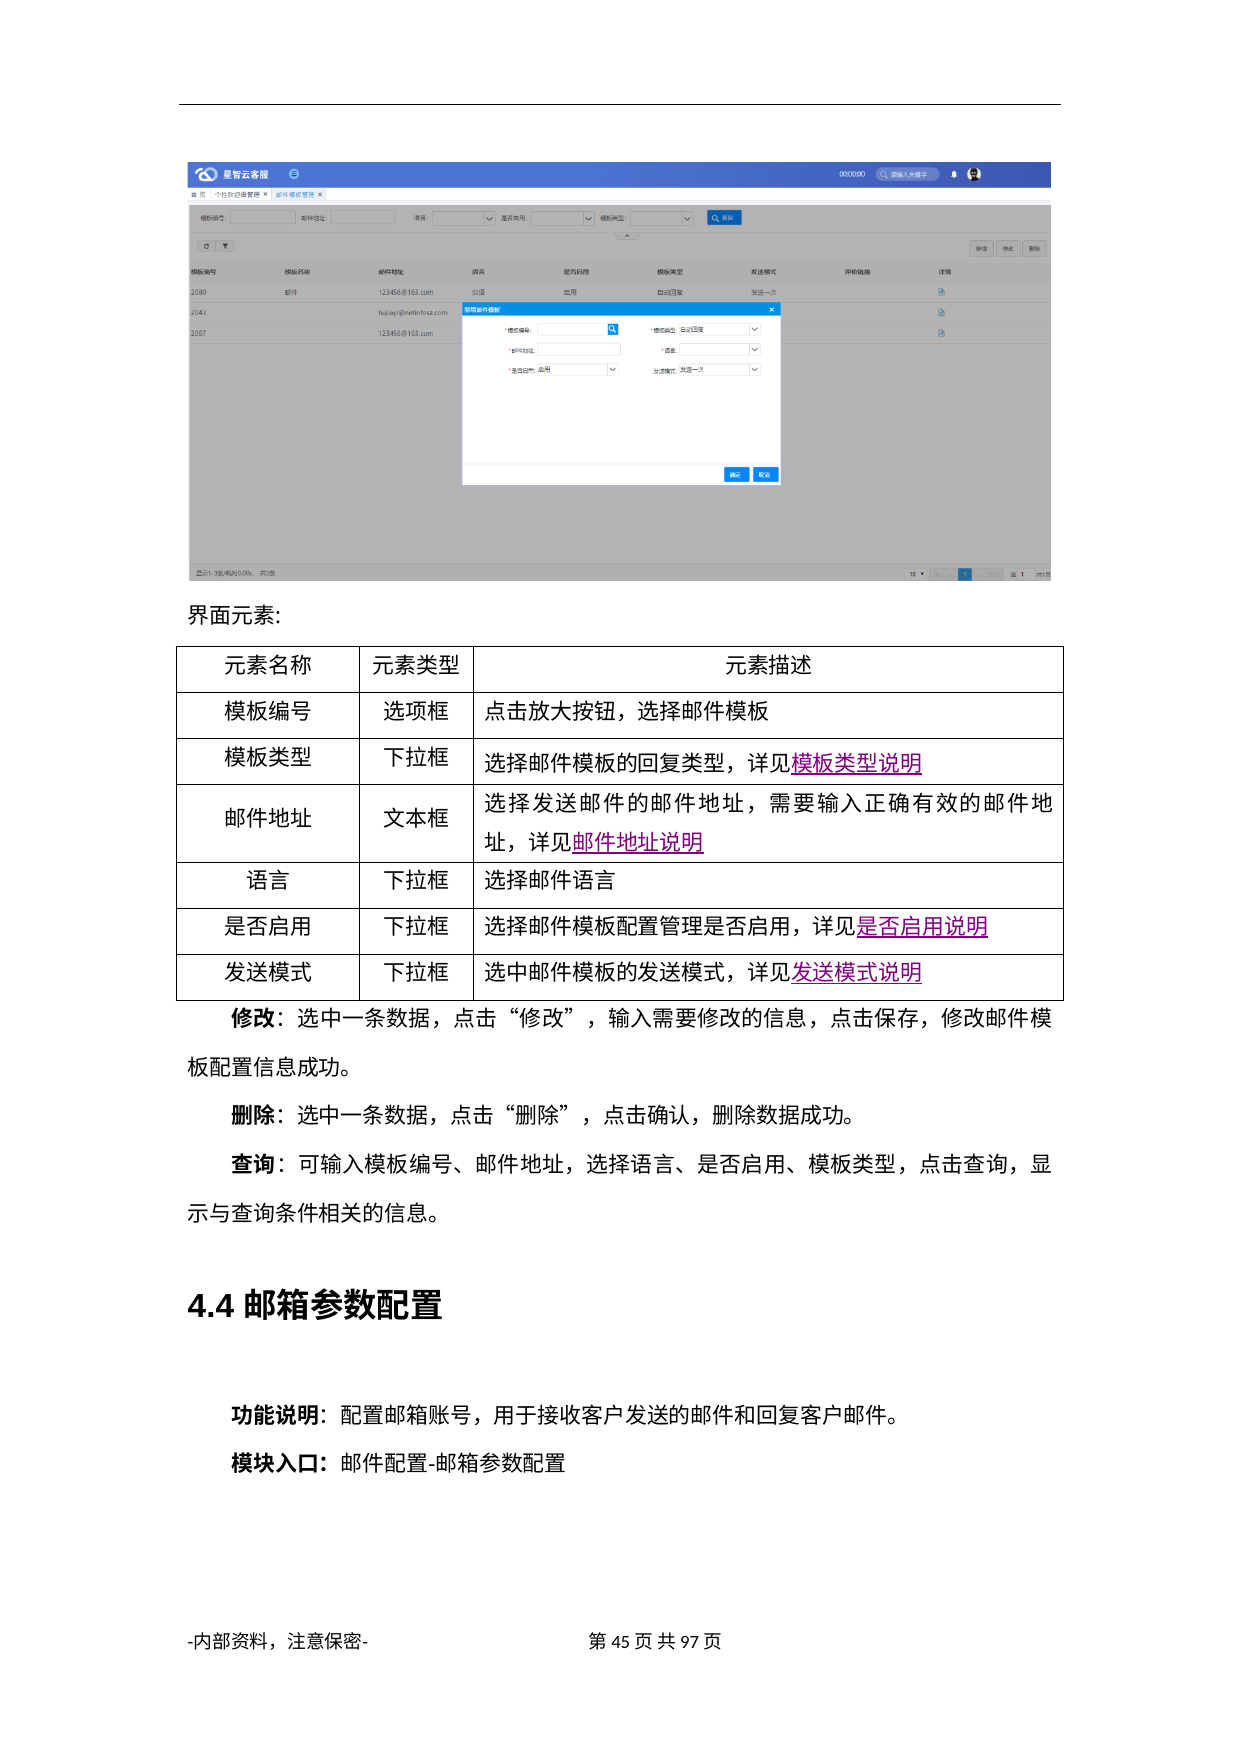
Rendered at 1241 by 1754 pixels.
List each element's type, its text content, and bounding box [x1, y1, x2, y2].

table_cell 邮件地址 [177, 785, 359, 862]
table_header 元素名称 [177, 647, 359, 692]
table_cell 下拉框 [360, 863, 473, 908]
picture [187, 162, 1051, 581]
table_cell 选择邮件语言 [474, 863, 1063, 908]
table_cell 模板类型 [177, 739, 359, 784]
text 界面元素: [187, 598, 1053, 630]
table_cell 模板编号 [177, 693, 359, 738]
table_cell 是否启用 [177, 909, 359, 954]
table_header 元素类型 [360, 647, 473, 692]
table_cell 选择邮件模板配置管理是否启用，详见是否启用说明 [474, 909, 1063, 954]
text 修改：选中一条数据，点击“修改”，输入需要修改的信息，点击保存，修改邮件模板配置信息成功。 [187, 1001, 1053, 1082]
table_cell 选中邮件模板的发送模式，详见发送模式说明 [474, 955, 1063, 1000]
table_cell 文本框 [360, 785, 473, 862]
text 模块入口：邮件配置-邮箱参数配置 [187, 1446, 1053, 1478]
table_cell 选择发送邮件的邮件地址，需要输入正确有效的邮件地址，详见邮件地址说明 [474, 785, 1063, 862]
table_cell 选项框 [360, 693, 473, 738]
table_cell 下拉框 [360, 909, 473, 954]
table_cell 下拉框 [360, 739, 473, 784]
table_header 元素描述 [474, 647, 1063, 692]
text 查询：可输入模板编号、邮件地址，选择语言、是否启用、模板类型，点击查询，显示与查询条件相关的信息。 [187, 1146, 1053, 1228]
table_cell 点击放大按钮，选择邮件模板 [474, 693, 1063, 738]
table_cell 发送模式 [177, 955, 359, 1000]
table_cell 选择邮件模板的回复类型，详见模板类型说明 [474, 739, 1063, 784]
table_cell 下拉框 [360, 955, 473, 1000]
text 删除：选中一条数据，点击“删除”，点击确认，删除数据成功。 [187, 1098, 1053, 1131]
subtitle 4.4 邮箱参数配置 [187, 1271, 1053, 1336]
text 功能说明：配置邮箱账号，用于接收客户发送的邮件和回复客户邮件。 [187, 1397, 1053, 1430]
table_cell 语言 [177, 863, 359, 908]
